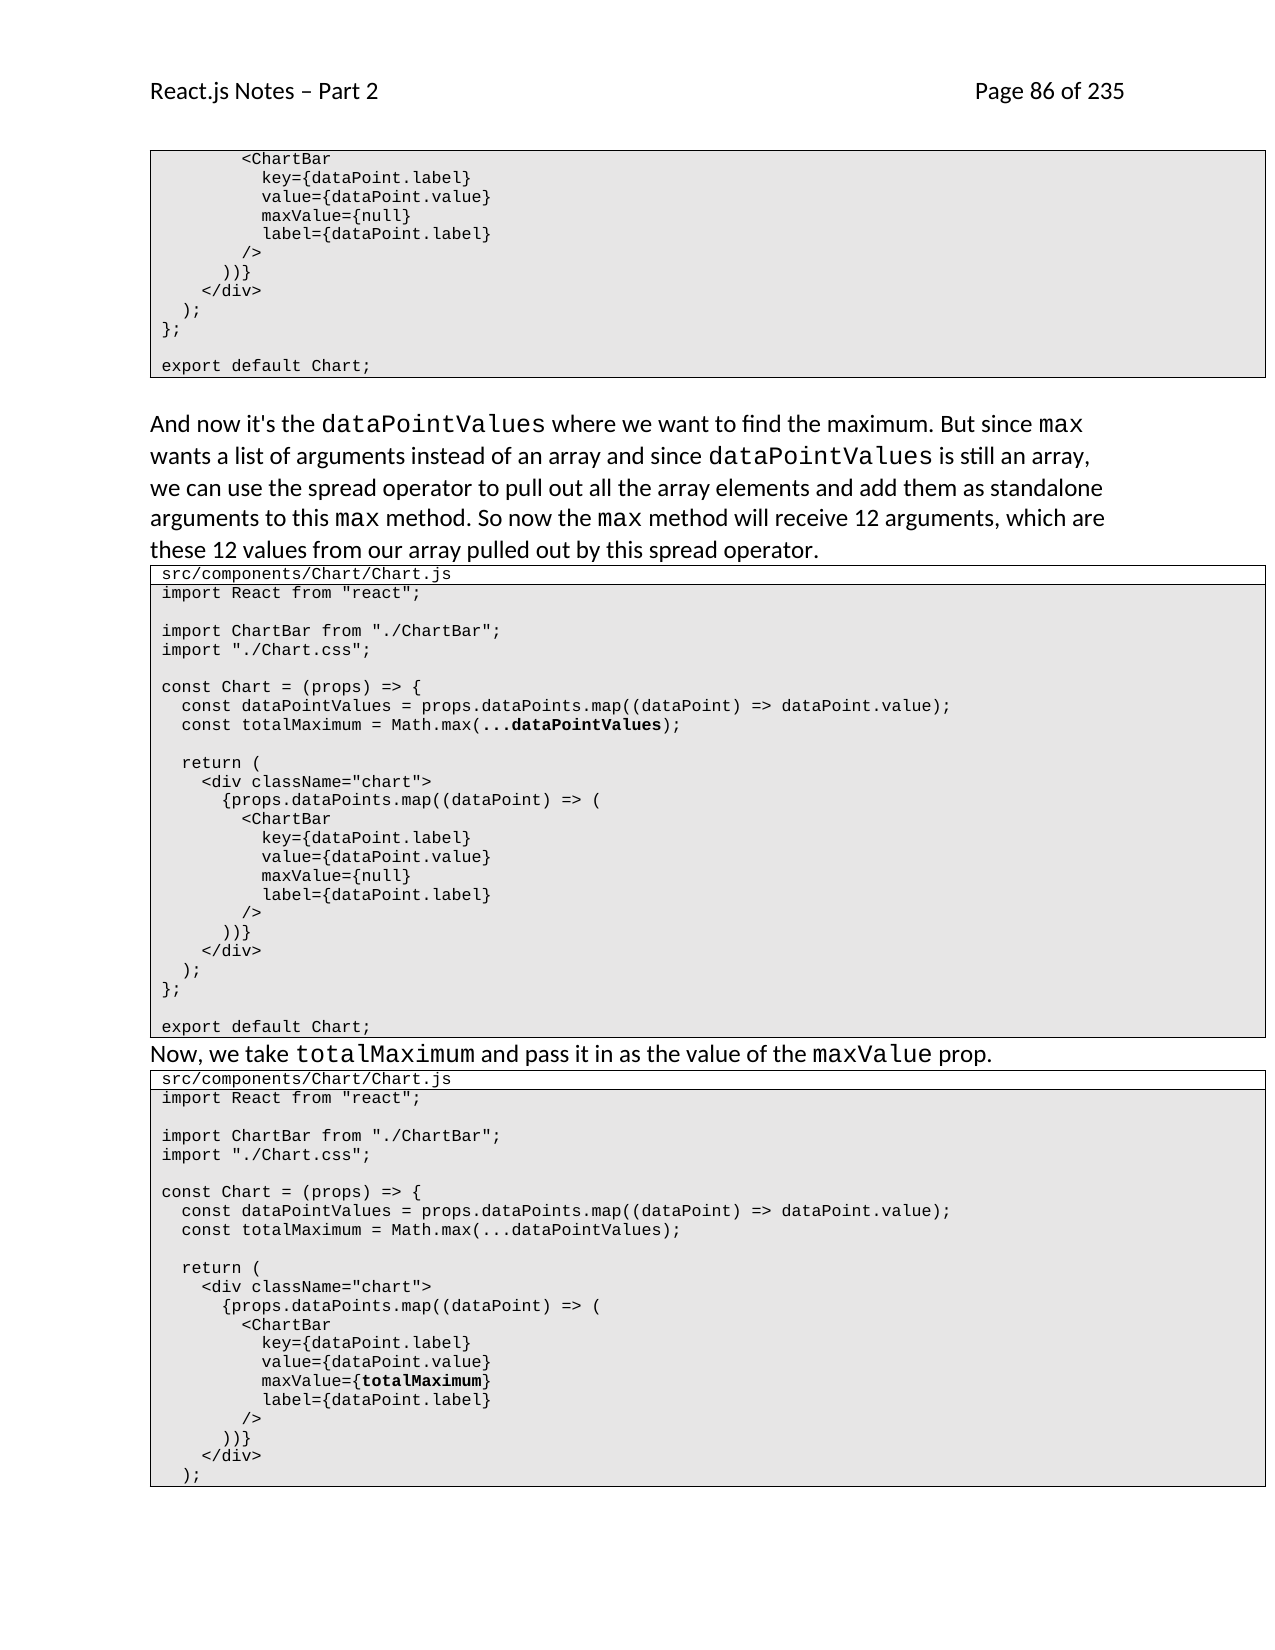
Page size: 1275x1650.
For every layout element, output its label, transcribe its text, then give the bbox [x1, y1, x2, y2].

text And now it's the dataPointValues where we want to find the maximum. But since max wants a list of arguments instead of an array and since dataPointValues is still an array, we can use the spread operator to pull out all the array elements and add them as standalone arguments to this max method. So now the max method will receive 12 arguments, which are these 12 values from our array pulled out by this spread operator. [150, 408, 1125, 565]
table_header src/components/Chart/Chart.js [151, 566, 1265, 584]
table_header src/components/Chart/Chart.js [151, 1071, 1265, 1089]
text Now, we take totalMaximum and pass it in as the value of the maxValue prop. [150, 1038, 1125, 1070]
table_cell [151, 1090, 1265, 1486]
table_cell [151, 151, 1265, 377]
table_cell import React from "react"; import ChartBar from "./ChartBar"; import "./Chart.css"; const Chart = (props) => { const dataPointValues = props.dataPoints.map((dataPoint) => dataPoint.value); const totalMaximum = Math.max(...dataPointValues); return ( <div className="chart"> {props.dataPoints.map((dataPoint) => ( <ChartBar key={dataPoint.label} value={dataPoint.value} maxValue={null} label={dataPoint.label} /> ))} </div> ); }; export default Chart; [151, 585, 1265, 1037]
